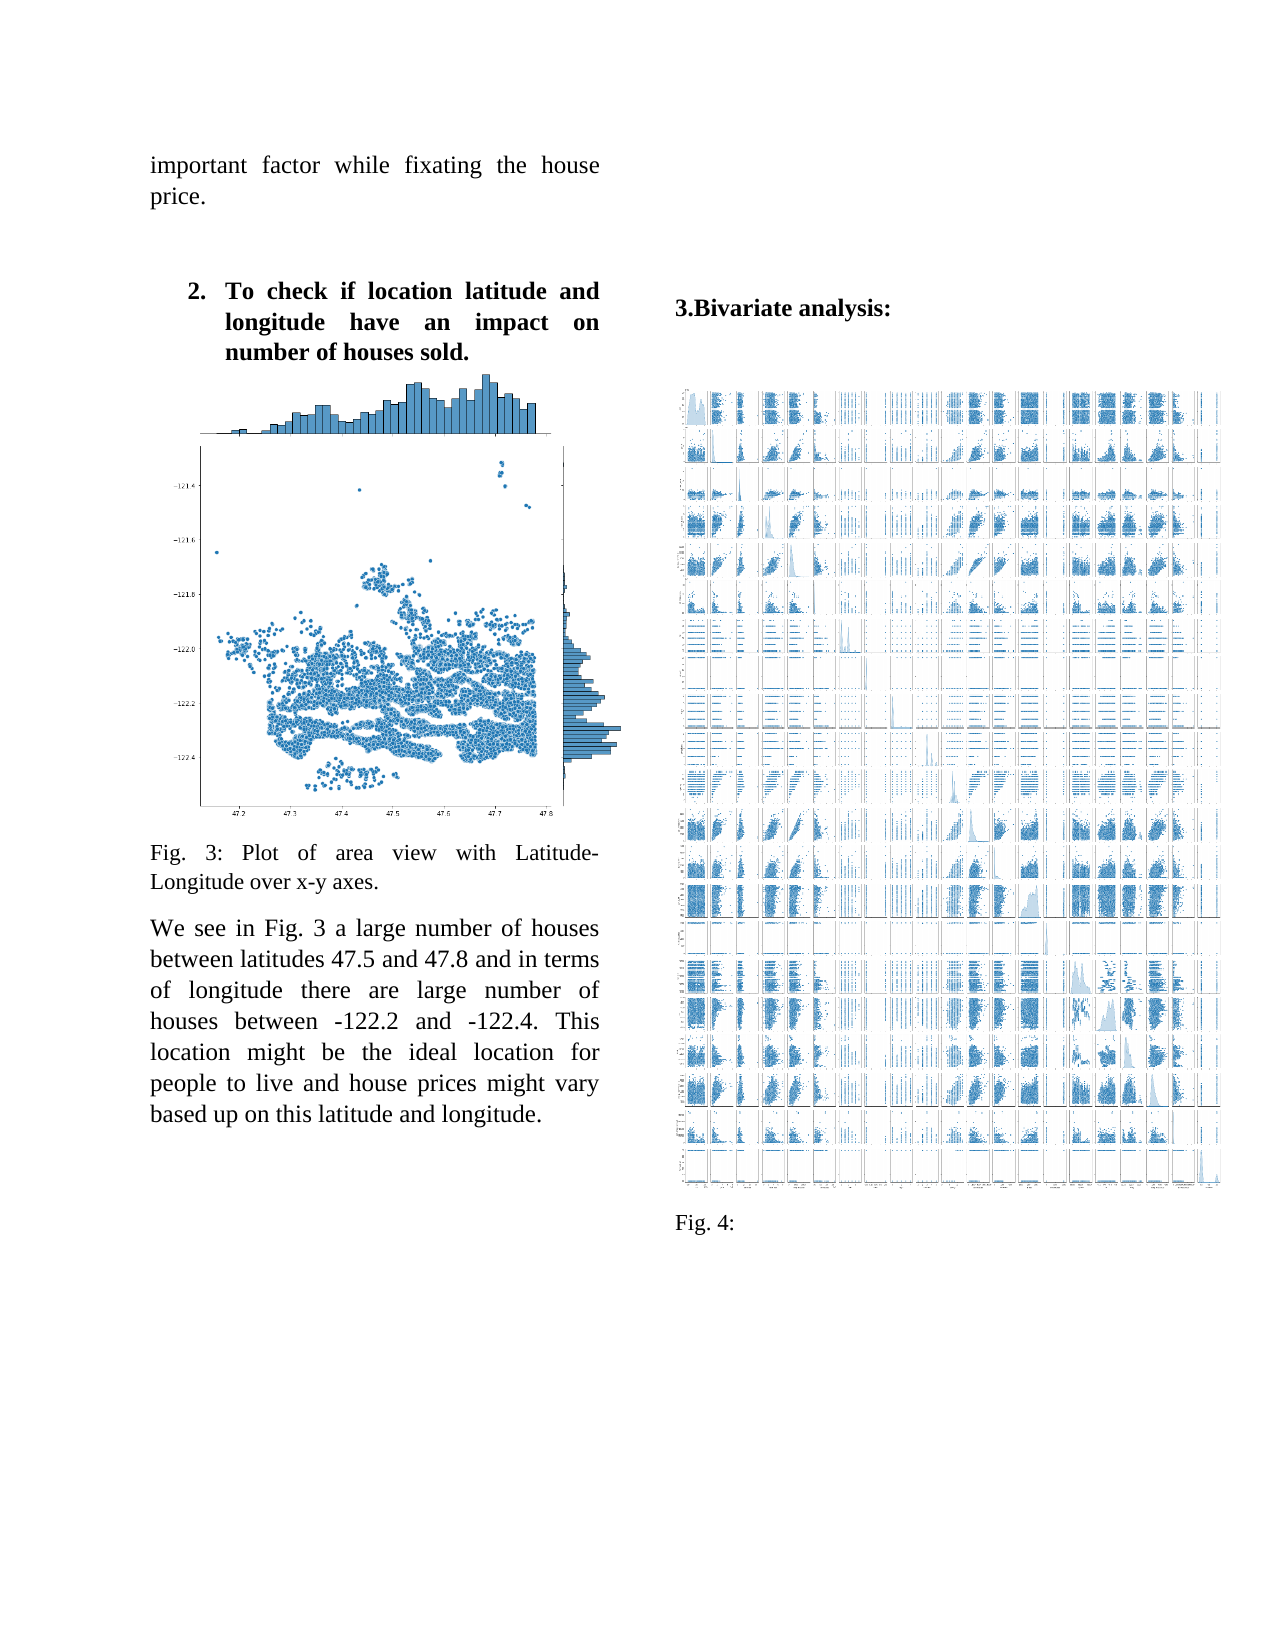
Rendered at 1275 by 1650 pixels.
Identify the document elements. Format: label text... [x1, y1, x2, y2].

list To check if location latitude and longitude have an impact on number of houses sold. [187, 276, 600, 366]
text 3.Bivariate analysis: [675, 293, 1125, 322]
picture [675, 388, 1221, 1191]
text Fig. 4: [675, 1209, 1125, 1236]
text Fig. 3: Plot of area view with Latitude-Longitude over x-y axes. [150, 839, 600, 894]
picture [168, 367, 627, 821]
text We see in Fig. 3 a large number of houses between latitudes 47.5 and 47.8 and in terms of longitude there are large number of houses between -122.2 and -122.4. This location might be the ideal location for people to live and house prices might vary based up on this latitude and longitude. [150, 913, 600, 1128]
